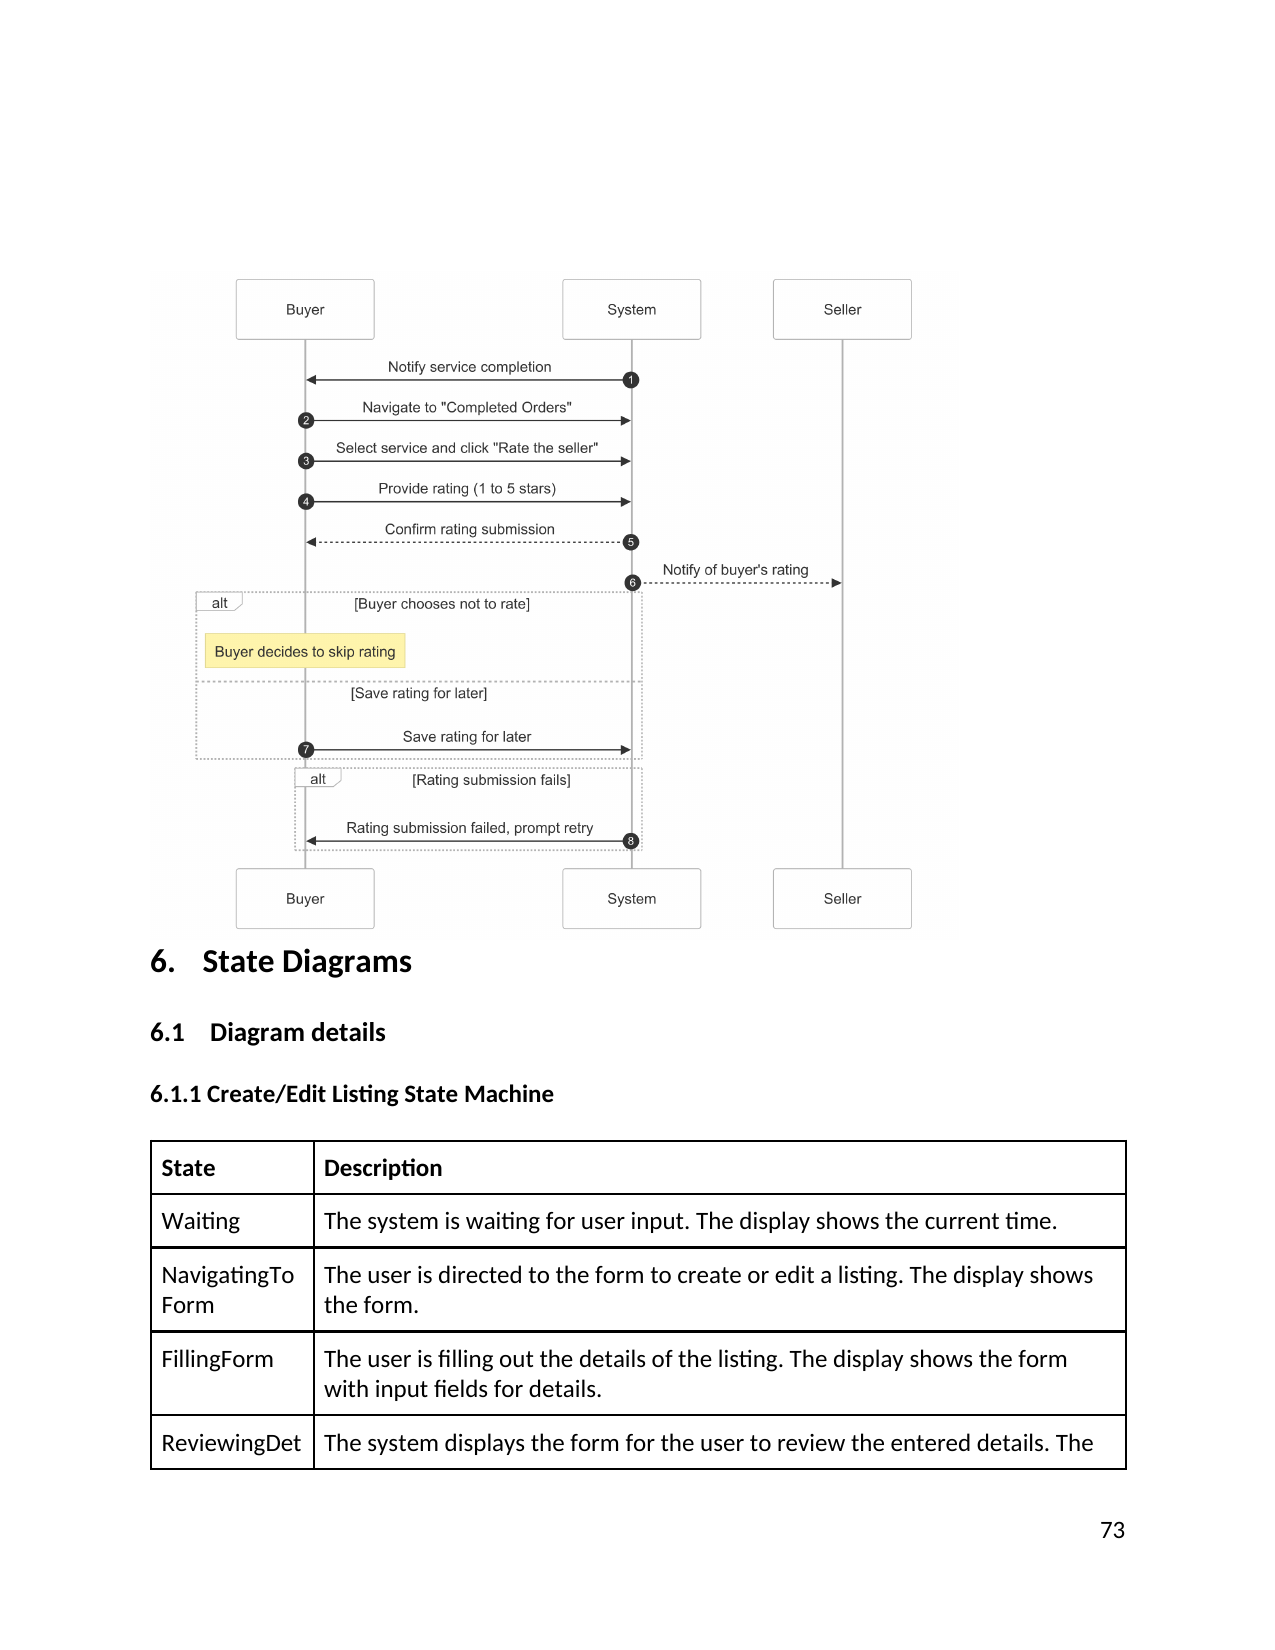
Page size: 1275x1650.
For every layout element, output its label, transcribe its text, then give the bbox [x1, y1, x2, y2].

table_header Description [315, 1142, 1125, 1193]
table_cell FillingForm [152, 1333, 313, 1414]
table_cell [315, 1416, 1125, 1468]
table_header State [152, 1142, 313, 1193]
subtitle State Diagrams [150, 939, 1125, 980]
table_cell Waiting [152, 1195, 313, 1246]
text 6.1.1 Create/Edit Listing State Machine [150, 1078, 1125, 1109]
table_cell The system is waiting for user input. The display shows the current time. [315, 1195, 1125, 1246]
subtitle Diagram details [150, 1015, 1125, 1048]
table_cell ReviewingDetails [152, 1416, 313, 1468]
table_cell The user is filling out the details of the listing. The display shows the form with input fields for details. [315, 1333, 1125, 1414]
table_cell NavigatingToForm [152, 1249, 313, 1330]
picture [150, 271, 959, 940]
table_cell The user is directed to the form to create or edit a listing. The display shows the form. [315, 1249, 1125, 1330]
